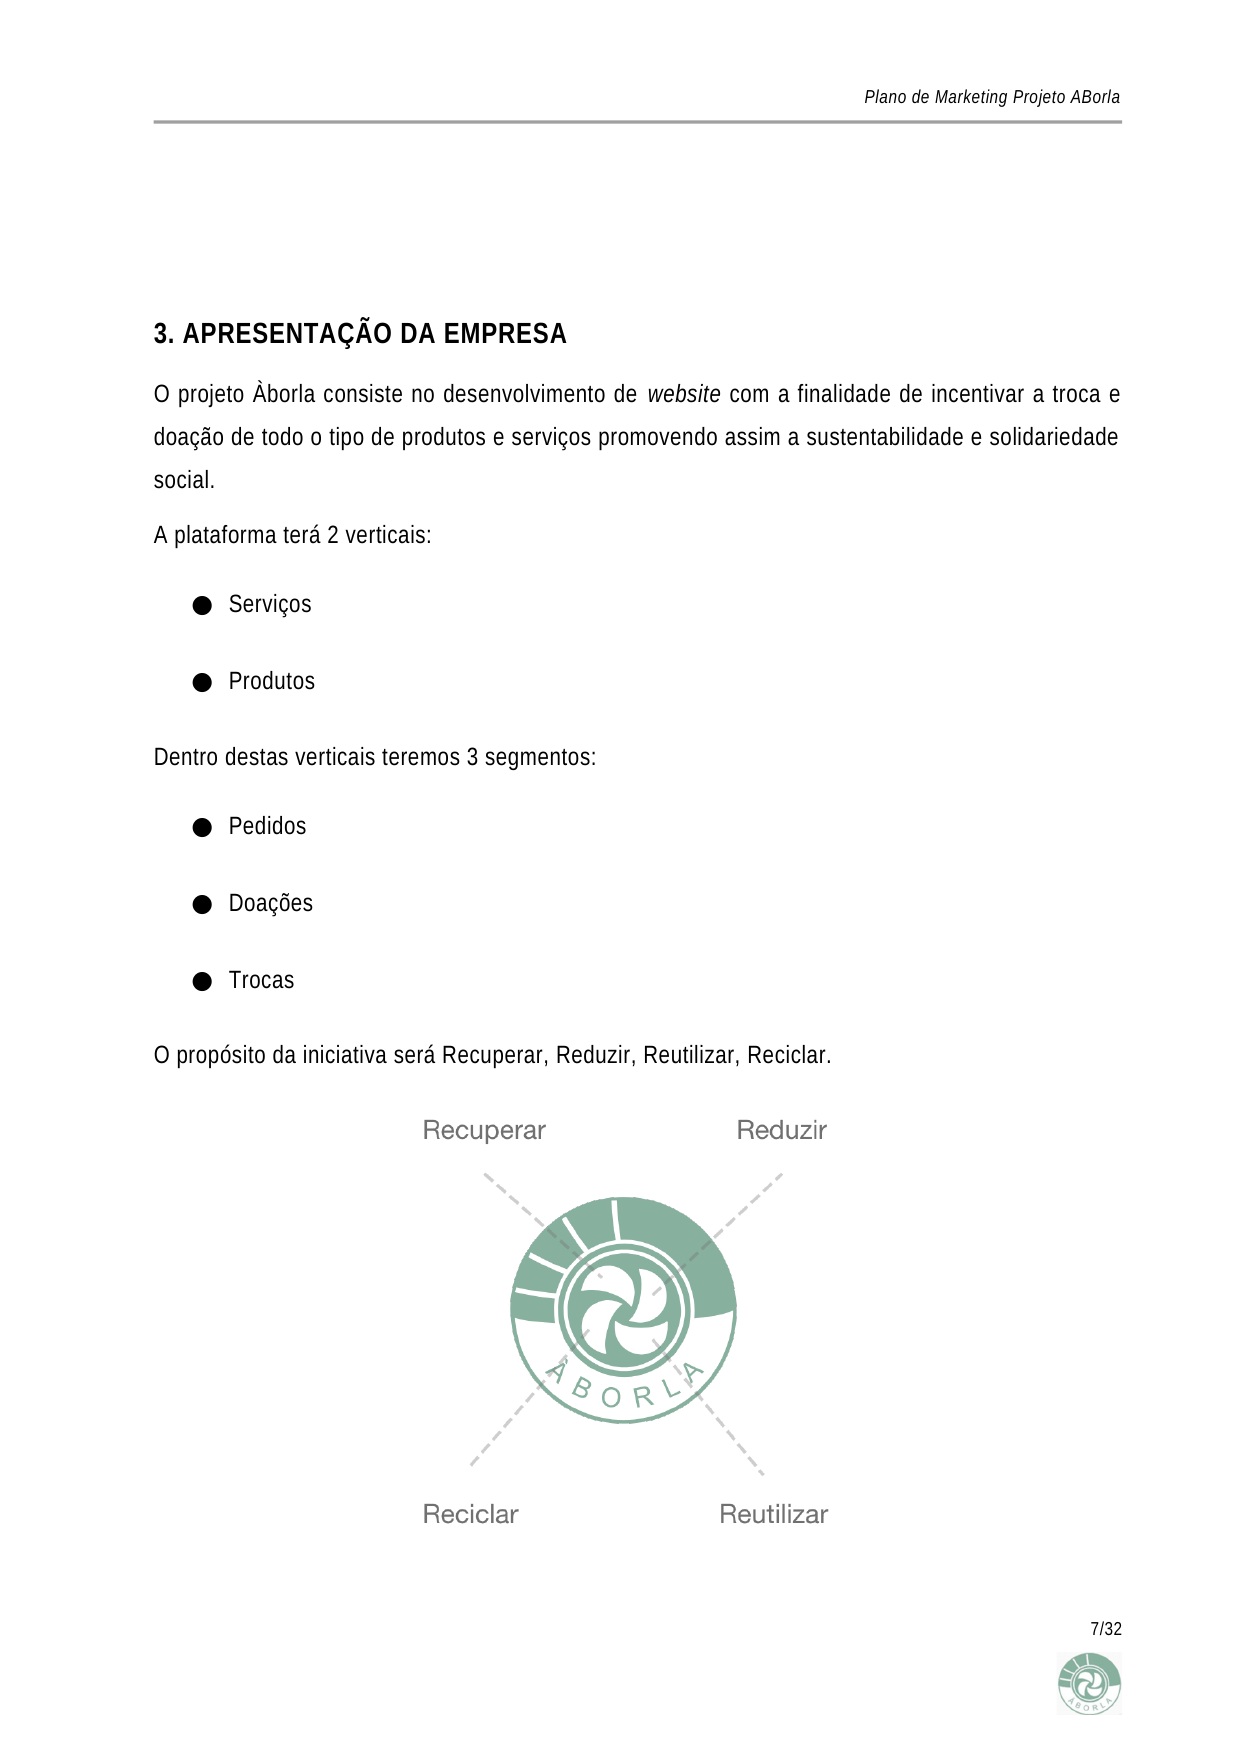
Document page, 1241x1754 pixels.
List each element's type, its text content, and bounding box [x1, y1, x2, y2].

text A plataforma terá 2 verticais: [153, 520, 1122, 549]
list Produtos [191, 652, 1122, 704]
picture [1056, 1652, 1123, 1715]
list Trocas [191, 951, 1122, 1002]
text O projeto Àborla consiste no desenvolvimento de website com a finalidade de incentivar a troca e doação de todo o tipo de produtos e serviços promovendo assim a sustentabilidade e solidariedade social. [153, 379, 1122, 493]
list Pedidos [191, 797, 1122, 848]
subtitle 3. Apresentação da empresa [153, 316, 1122, 350]
list Doações [191, 874, 1122, 925]
picture [404, 1095, 849, 1552]
list Serviços [191, 576, 1122, 627]
text Dentro destas verticais teremos 3 segmentos: [153, 742, 1122, 771]
text O propósito da iniciativa será Recuperar, Reduzir, Reutilizar, Reciclar. [153, 1040, 1122, 1069]
